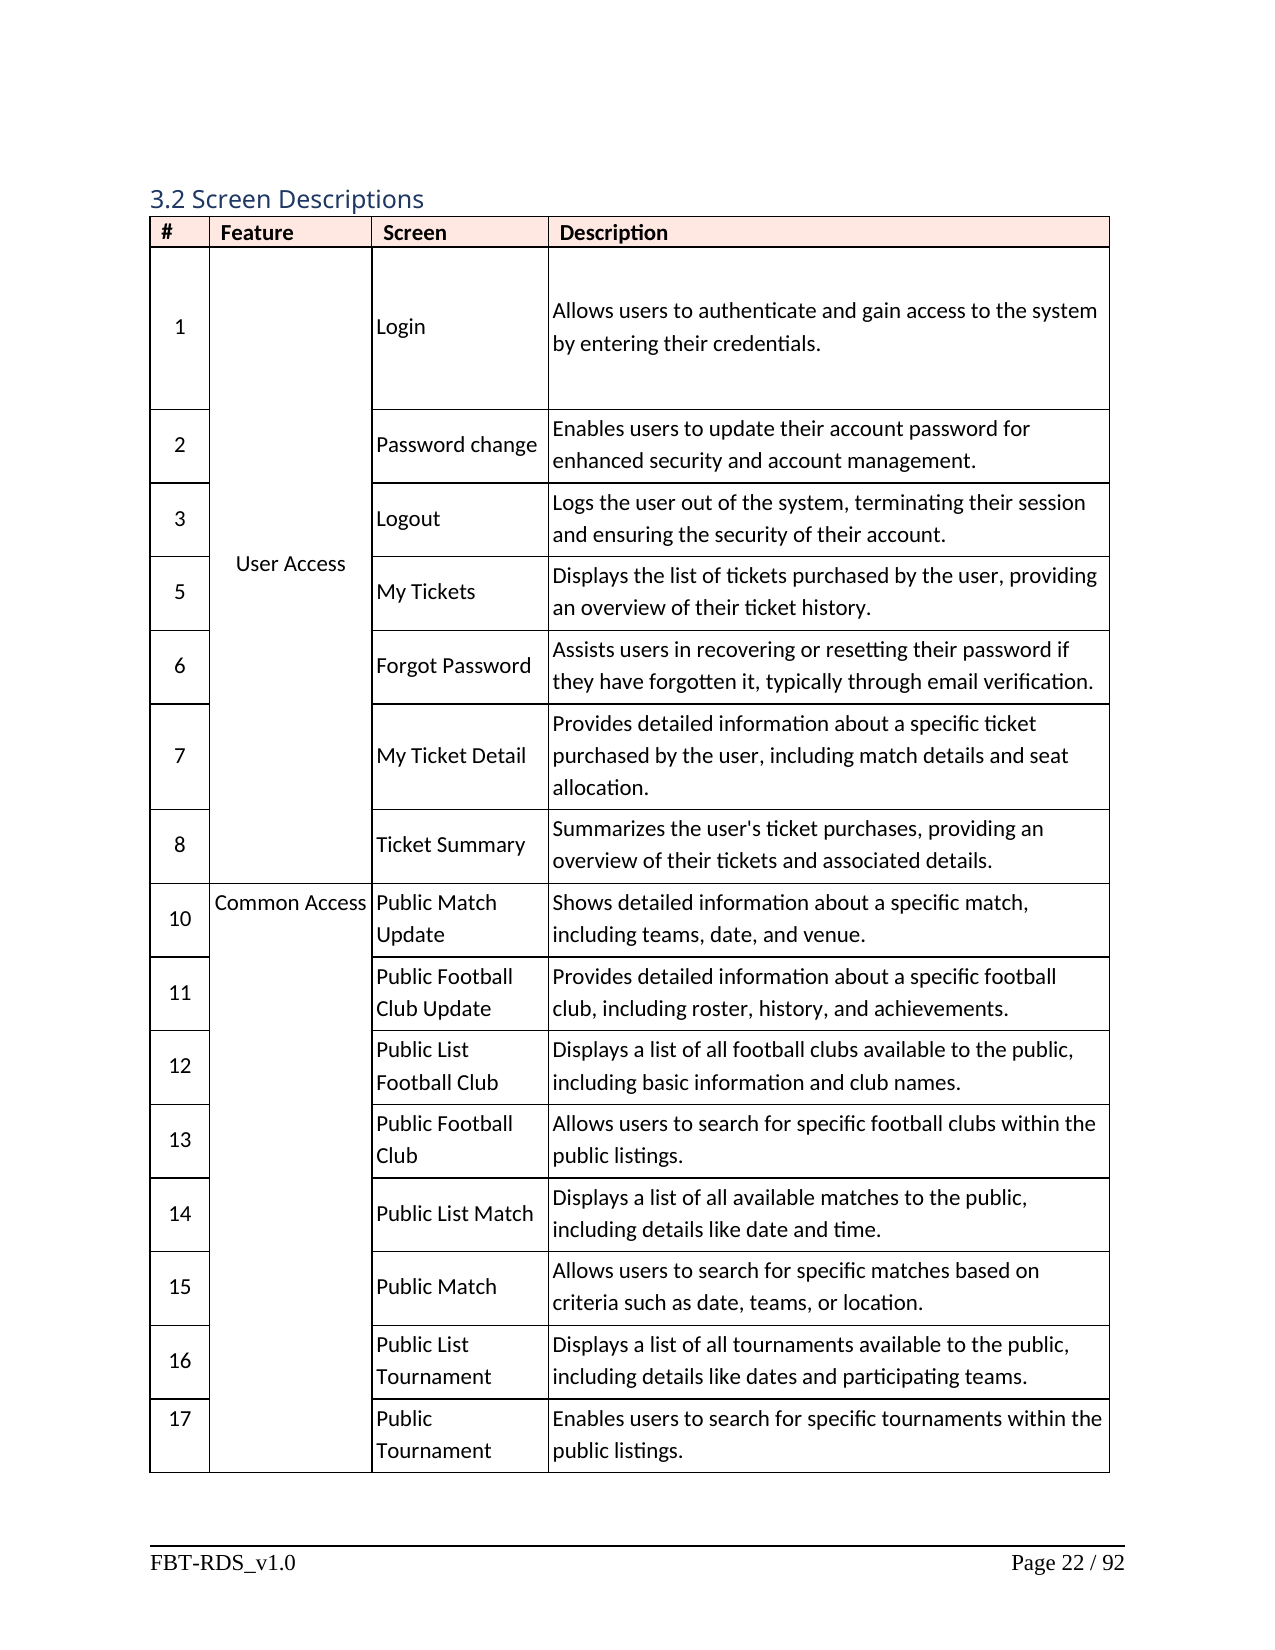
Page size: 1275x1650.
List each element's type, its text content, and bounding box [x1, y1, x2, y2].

table_cell Public Tournament [373, 1400, 548, 1472]
table_cell 13 [151, 1105, 209, 1177]
table_cell 2 [151, 410, 209, 482]
table_cell Assists users in recovering or resetting their password if they have forgotten it, typically through email verification. [549, 631, 1109, 703]
table_cell Displays a list of all available matches to the public, including details like date and time. [549, 1179, 1109, 1251]
table_cell Public Match [373, 1252, 548, 1324]
table_cell Public Football Club [373, 1105, 548, 1177]
table_cell Logout [373, 484, 548, 556]
table_cell Displays the list of tickets purchased by the user, providing an overview of their ticket history. [549, 557, 1109, 629]
table_cell 14 [151, 1179, 209, 1251]
table_cell My Tickets [373, 557, 548, 629]
table_cell 10 [151, 884, 209, 956]
table_cell Public List Tournament [373, 1326, 548, 1398]
table_cell Login [373, 248, 548, 409]
table_cell Password change [373, 410, 548, 482]
table_cell 3 [151, 484, 209, 556]
table_cell 16 [151, 1326, 209, 1398]
table_cell Enables users to search for specific tournaments within the public listings. [549, 1400, 1109, 1472]
table_cell My Ticket Detail [373, 705, 548, 809]
table_cell 1 [151, 248, 209, 409]
table_cell Provides detailed information about a specific football club, including roster, history, and achievements. [549, 958, 1109, 1030]
table_header # [151, 217, 209, 246]
table_cell Common Access [210, 884, 371, 1472]
table_cell Enables users to update their account password for enhanced security and account management. [549, 410, 1109, 482]
table_cell Shows detailed information about a specific match, including teams, date, and venue. [549, 884, 1109, 956]
table_cell 17 [151, 1400, 209, 1472]
table_header Screen [372, 217, 548, 246]
table_cell 15 [151, 1252, 209, 1324]
table_cell Provides detailed information about a specific ticket purchased by the user, including match details and seat allocation. [549, 705, 1109, 809]
table_cell Allows users to search for specific matches based on criteria such as date, teams, or location. [549, 1252, 1109, 1324]
table_cell Displays a list of all football clubs available to the public, including basic information and club names. [549, 1031, 1109, 1104]
table_cell Forgot Password [373, 631, 548, 703]
table_cell 6 [151, 631, 209, 703]
table_cell 7 [151, 705, 209, 809]
table_cell Displays a list of all tournaments available to the public, including details like dates and participating teams. [549, 1326, 1109, 1398]
table_cell Allows users to search for specific football clubs within the public listings. [549, 1105, 1109, 1177]
table_cell 8 [151, 810, 209, 883]
table_cell Logs the user out of the system, terminating their session and ensuring the security of their account. [549, 484, 1109, 556]
table_cell Public List Football Club [373, 1031, 548, 1104]
table_header Feature [210, 217, 371, 246]
table_cell Ticket Summary [373, 810, 548, 883]
table_header Description [549, 217, 1109, 246]
table_cell Public Football Club Update [373, 958, 548, 1030]
table_cell 11 [151, 958, 209, 1030]
table_cell Public Match Update [373, 884, 548, 956]
table_cell User Access [210, 248, 371, 883]
subtitle 3.2 Screen Descriptions [150, 182, 1125, 216]
table_cell Summarizes the user's ticket purchases, providing an overview of their tickets and associated details. [549, 810, 1109, 883]
table_cell Allows users to authenticate and gain access to the system by entering their credentials. [549, 248, 1109, 409]
table_cell 5 [151, 557, 209, 629]
table_cell Public List Match [373, 1179, 548, 1251]
table_cell 12 [151, 1031, 209, 1104]
